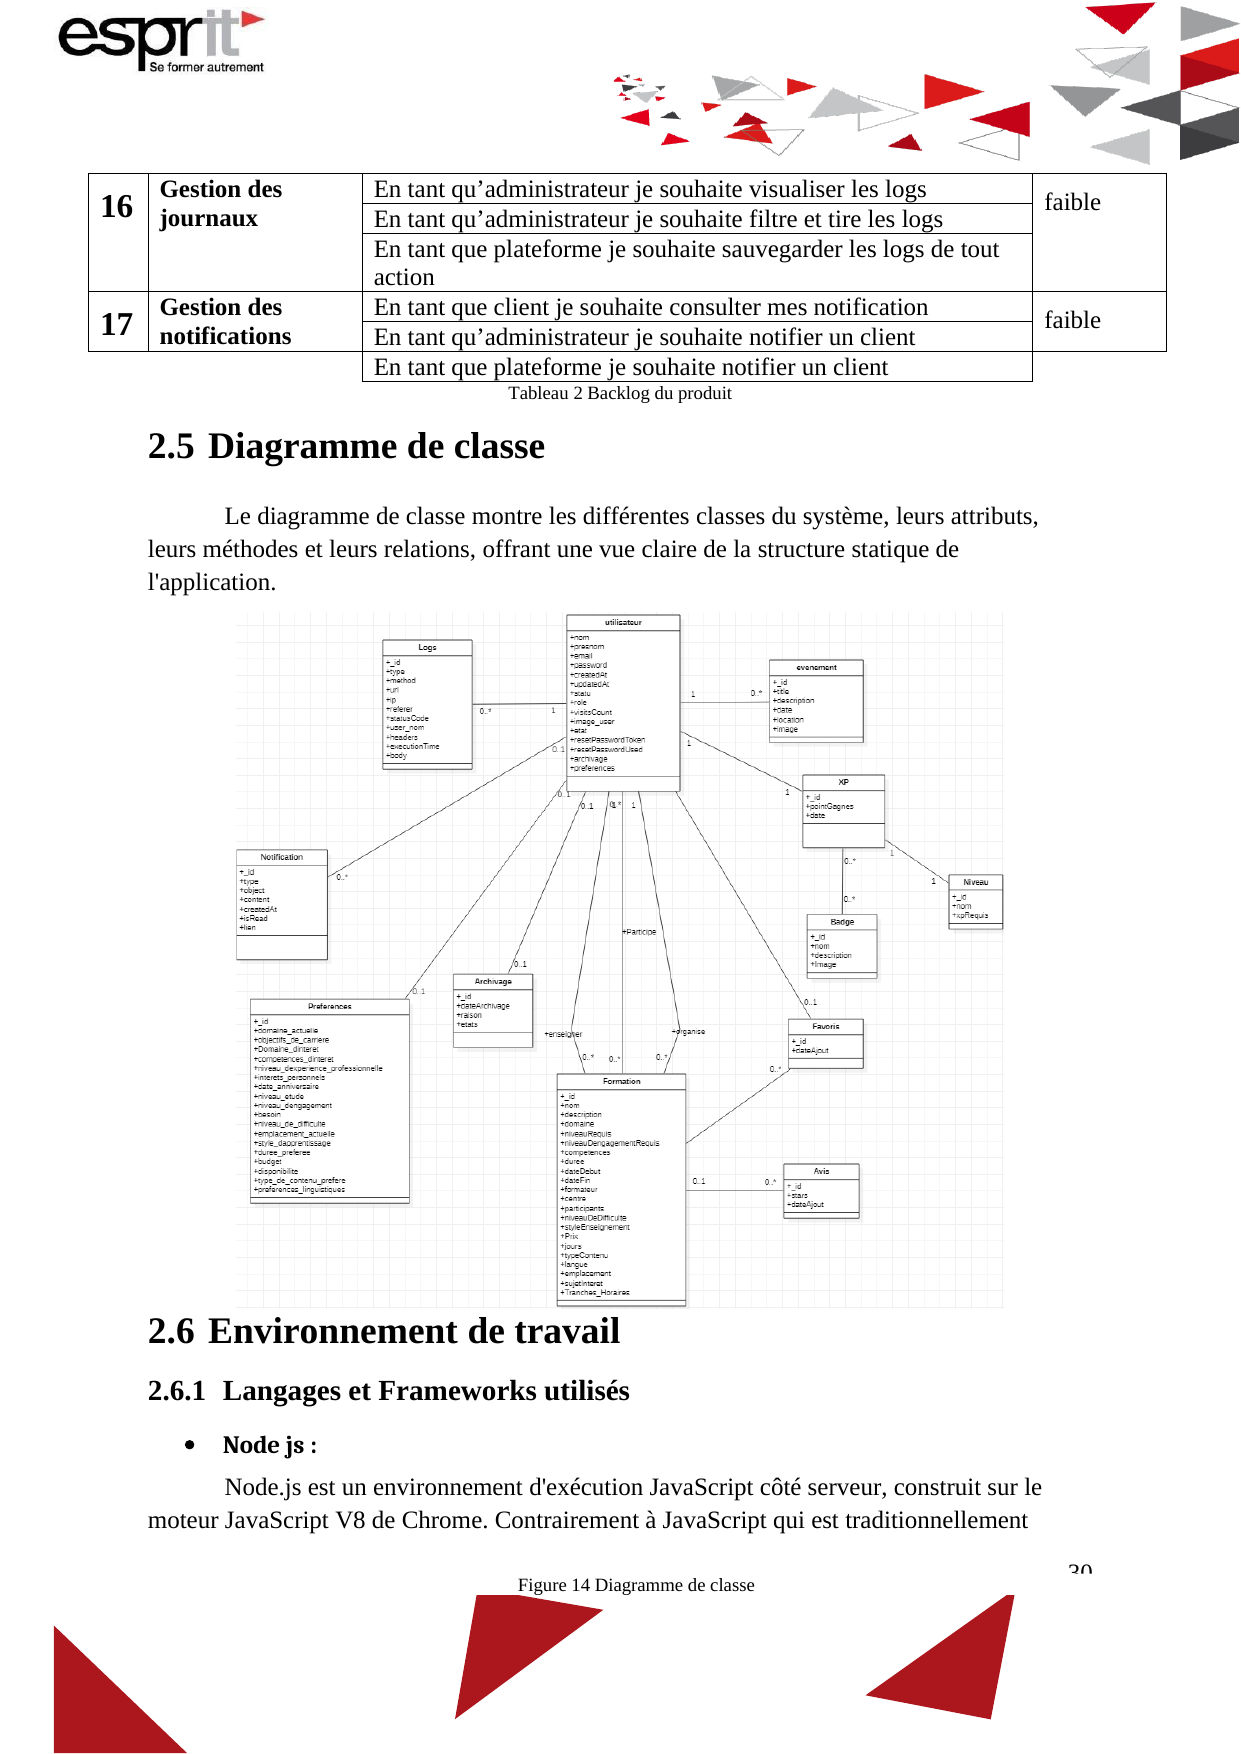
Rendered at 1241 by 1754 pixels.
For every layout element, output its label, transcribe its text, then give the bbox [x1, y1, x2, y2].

subtitle Langages et Frameworks utilisés [148, 1373, 1093, 1407]
picture [236, 612, 1004, 1309]
table_cell 17 [89, 292, 148, 351]
table_cell 16 [89, 174, 148, 291]
table_cell faible [1033, 174, 1166, 291]
subtitle Environnement de travail [148, 1308, 1093, 1352]
table_cell En tant qu’administrateur je souhaite filtre et tire les logs [363, 204, 1032, 233]
table_cell En tant que client je souhaite consulter mes notification [363, 292, 1032, 321]
picture [54, 7, 269, 75]
table_cell En tant que plateforme je souhaite notifier un client [363, 352, 1032, 381]
table_cell Gestion des notifications [149, 292, 362, 351]
subtitle Diagramme de classe [148, 424, 1093, 467]
table_cell Gestion des journaux [149, 174, 362, 291]
text Tableau 2 Backlog du produit [148, 382, 1093, 403]
table_cell En tant que plateforme je souhaite sauvegarder les logs de tout action [363, 234, 1032, 291]
subtitle Node js : [185, 1431, 1093, 1460]
table_cell En tant qu’administrateur je souhaite notifier un client [363, 322, 1032, 351]
text Le diagramme de classe montre les différentes classes du système, leurs attributs, leurs méthodes et leurs relations, offrant une vue claire de la structure statique de l'application. [148, 501, 1093, 596]
table_cell faible [1033, 292, 1166, 351]
table_cell En tant qu’administrateur je souhaite visualiser les logs [363, 174, 1032, 203]
picture [613, 0, 1241, 167]
